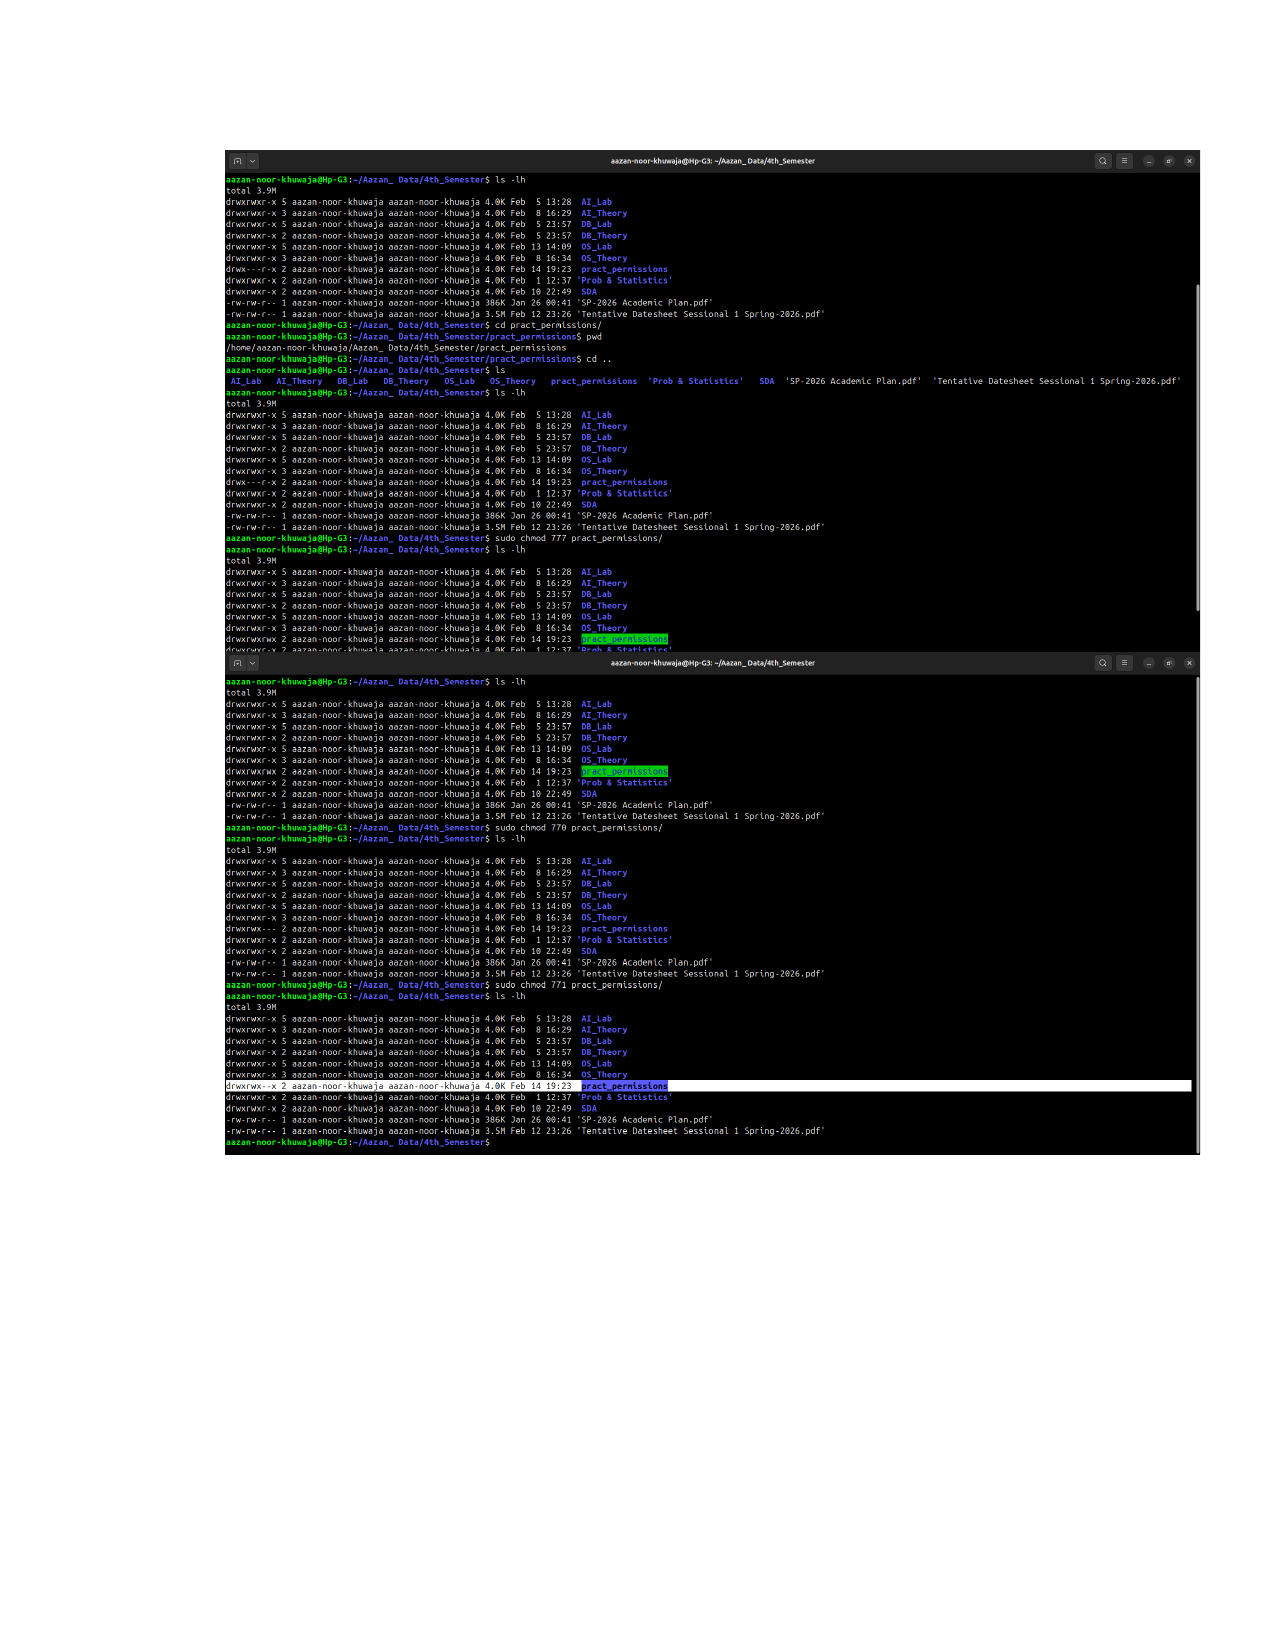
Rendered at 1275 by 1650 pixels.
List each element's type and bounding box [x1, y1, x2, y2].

picture [225, 150, 1200, 1155]
